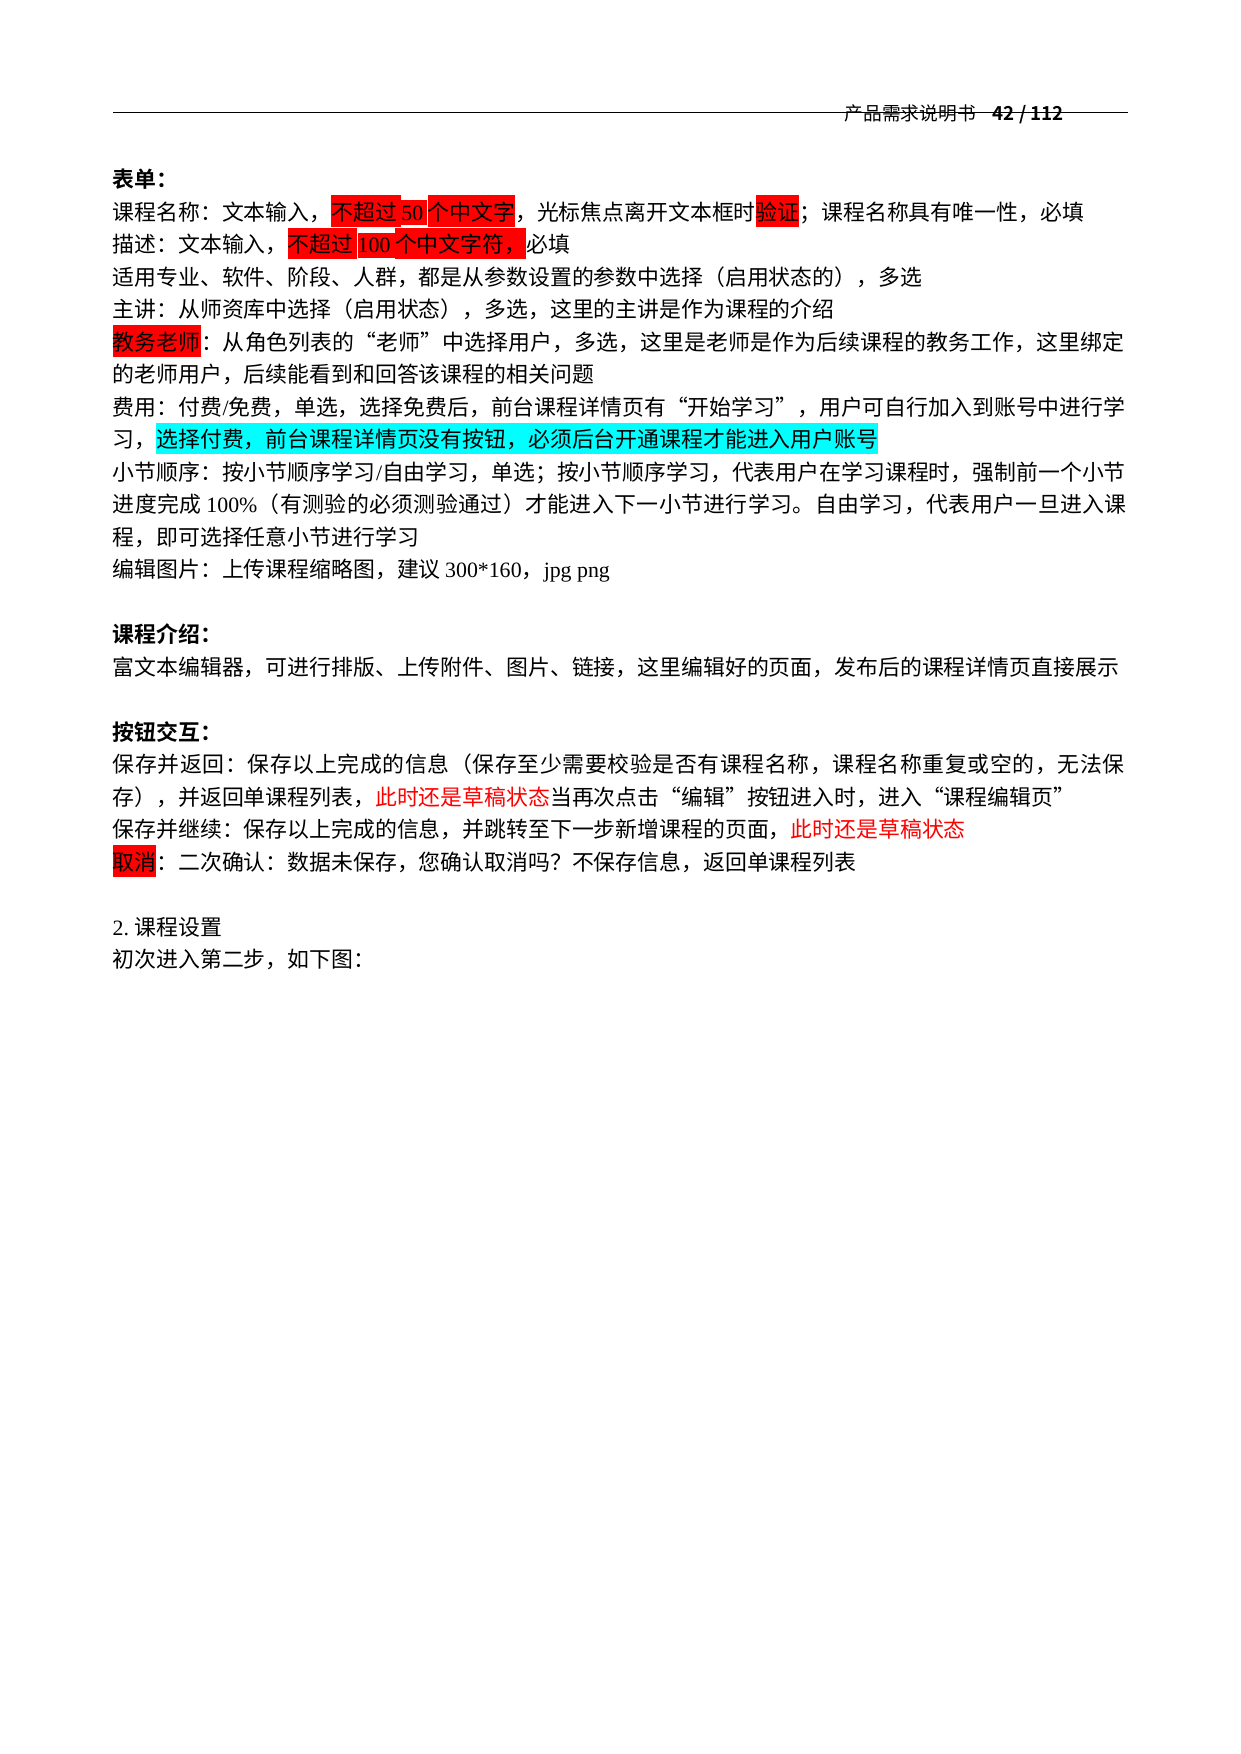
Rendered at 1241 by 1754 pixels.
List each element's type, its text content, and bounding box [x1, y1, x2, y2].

text 富文本编辑器，可进行排版、上传附件、图片、链接，这里编辑好的页面，发布后的课程详情页直接展示 [112, 649, 1128, 682]
text 适用专业、软件、阶段、人群，都是从参数设置的参数中选择（启用状态的），多选 [112, 259, 1128, 292]
text 编辑图片：上传课程缩略图，建议300*160，jpg png [112, 552, 1128, 584]
text 描述：文本输入，不超过100个中文字符，必填 [112, 227, 1128, 259]
text 取消：二次确认：数据未保存，您确认取消吗？不保存信息，返回单课程列表 [112, 844, 1128, 877]
text 课程名称：文本输入，不超过50个中文字，光标焦点离开文本框时验证；课程名称具有唯一性，必填 [112, 194, 1128, 227]
text 教务老师：从角色列表的“老师”中选择用户，多选，这里是老师是作为后续课程的教务工作，这里绑定的老师用户，后续能看到和回答该课程的相关问题 [112, 324, 1128, 389]
text 表单： [112, 162, 1128, 194]
text 按钮交互： [112, 714, 1128, 747]
text 初次进入第二步，如下图： [112, 942, 1128, 974]
text 2. 课程设置 [112, 909, 1128, 942]
text 保存并返回：保存以上完成的信息（保存至少需要校验是否有课程名称，课程名称重复或空的，无法保存），并返回单课程列表，此时还是草稿状态当再次点击“编辑”按钮进入时，进入“课程编辑页” [112, 747, 1128, 812]
text 保存并继续：保存以上完成的信息，并跳转至下一步新增课程的页面，此时还是草稿状态 [112, 812, 1128, 844]
text 费用：付费/免费，单选，选择免费后，前台课程详情页有“开始学习”，用户可自行加入到账号中进行学习，选择付费，前台课程详情页没有按钮，必须后台开通课程才能进入用户账号 [112, 389, 1128, 454]
text 课程介绍： [112, 617, 1128, 649]
text 小节顺序：按小节顺序学习/自由学习，单选；按小节顺序学习，代表用户在学习课程时，强制前一个小节进度完成100%（有测验的必须测验通过）才能进入下一小节进行学习。自由学习，代表用户一旦进入课程，即可选择任意小节进行学习 [112, 454, 1128, 552]
text 主讲：从师资库中选择（启用状态），多选，这里的主讲是作为课程的介绍 [112, 292, 1128, 324]
